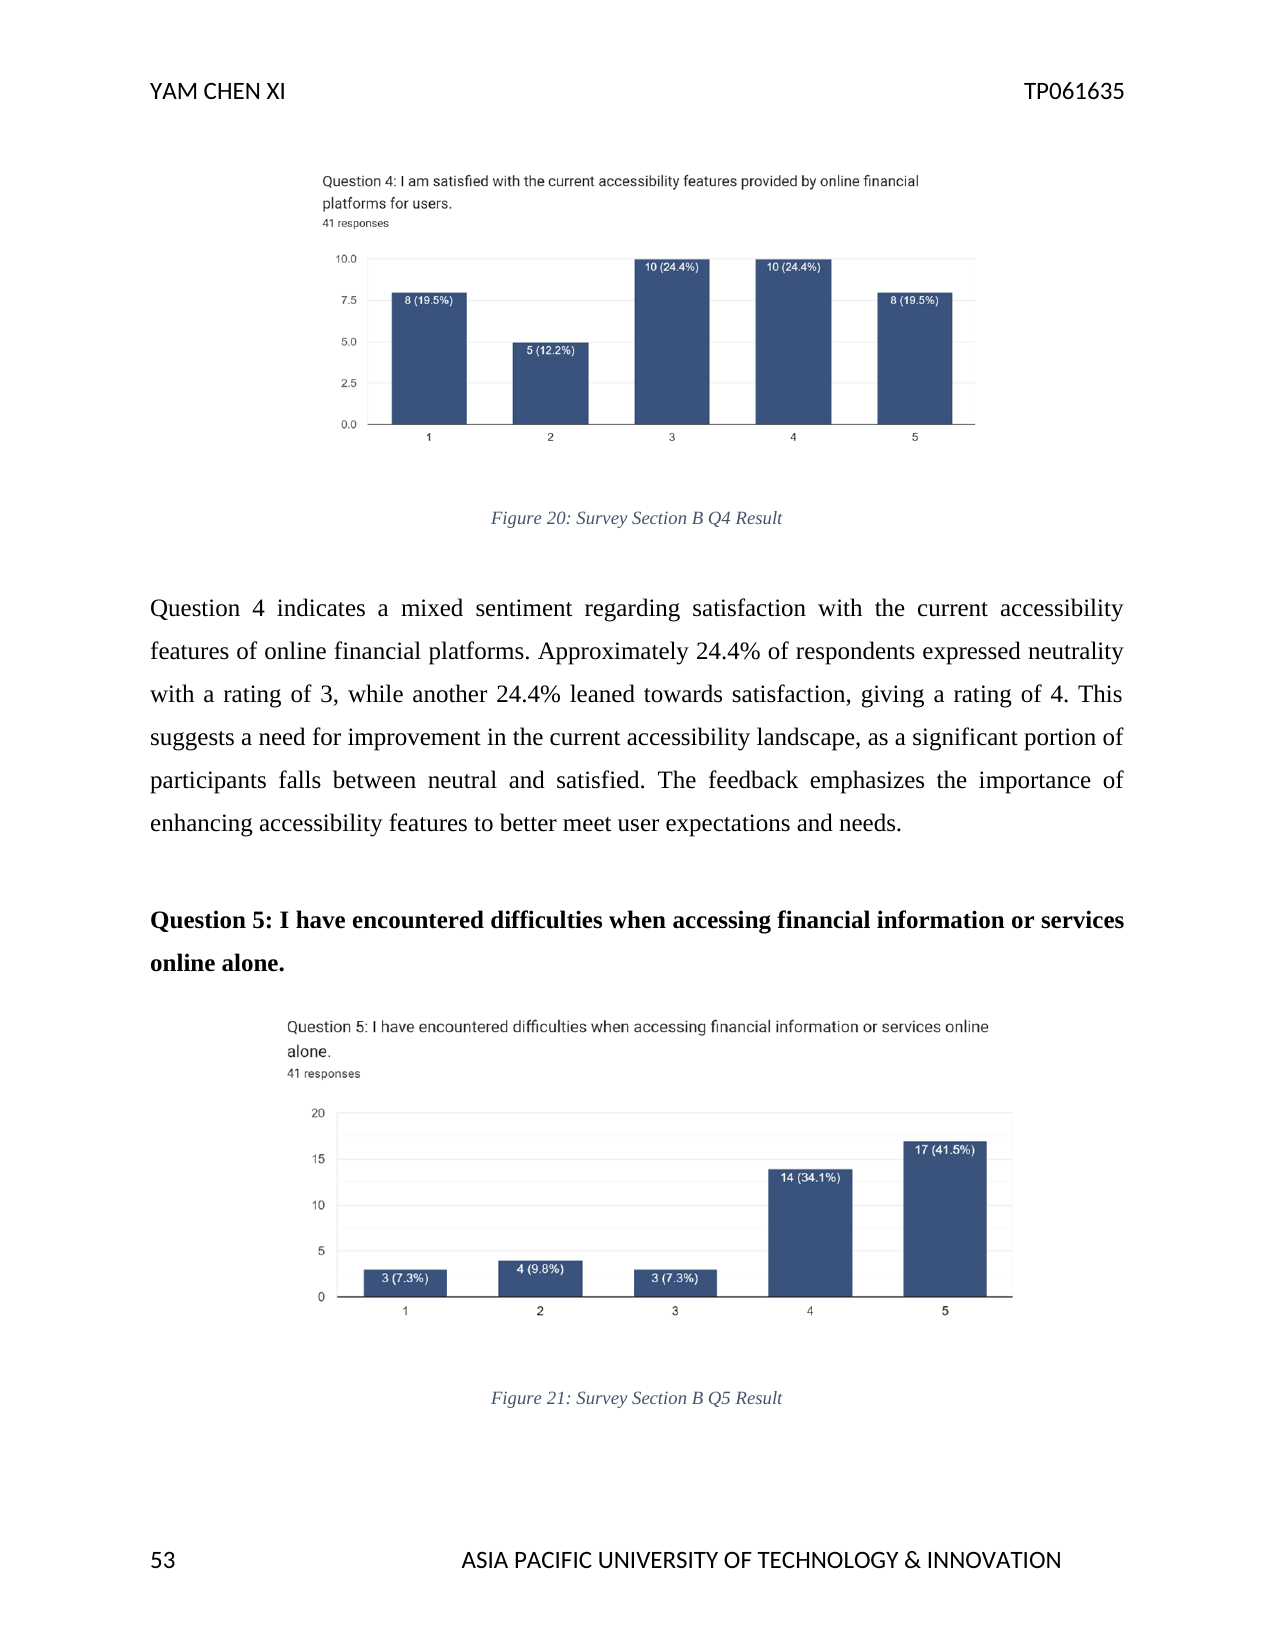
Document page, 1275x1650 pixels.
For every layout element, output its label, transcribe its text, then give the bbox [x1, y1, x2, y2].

text Question 4 indicates a mixed sentiment regarding satisfaction with the current accessibility features of online financial platforms. Approximately 24.4% of respondents expressed neutrality with a rating of 3, while another 24.4% leaned towards satisfaction, giving a rating of 4. This suggests a need for improvement in the current accessibility landscape, as a significant portion of participants falls between neutral and satisfied. The feedback emphasizes the importance of enhancing accessibility features to better meet user expectations and needs. [150, 593, 1125, 837]
picture [300, 150, 976, 493]
text Figure 21: Survey Section B Q5 Result [150, 1387, 1125, 1408]
text Question 5: I have encountered difficulties when accessing financial information or services online alone. [150, 905, 1125, 977]
picture [262, 991, 1013, 1373]
text Figure 20: Survey Section B Q4 Result [150, 507, 1125, 529]
